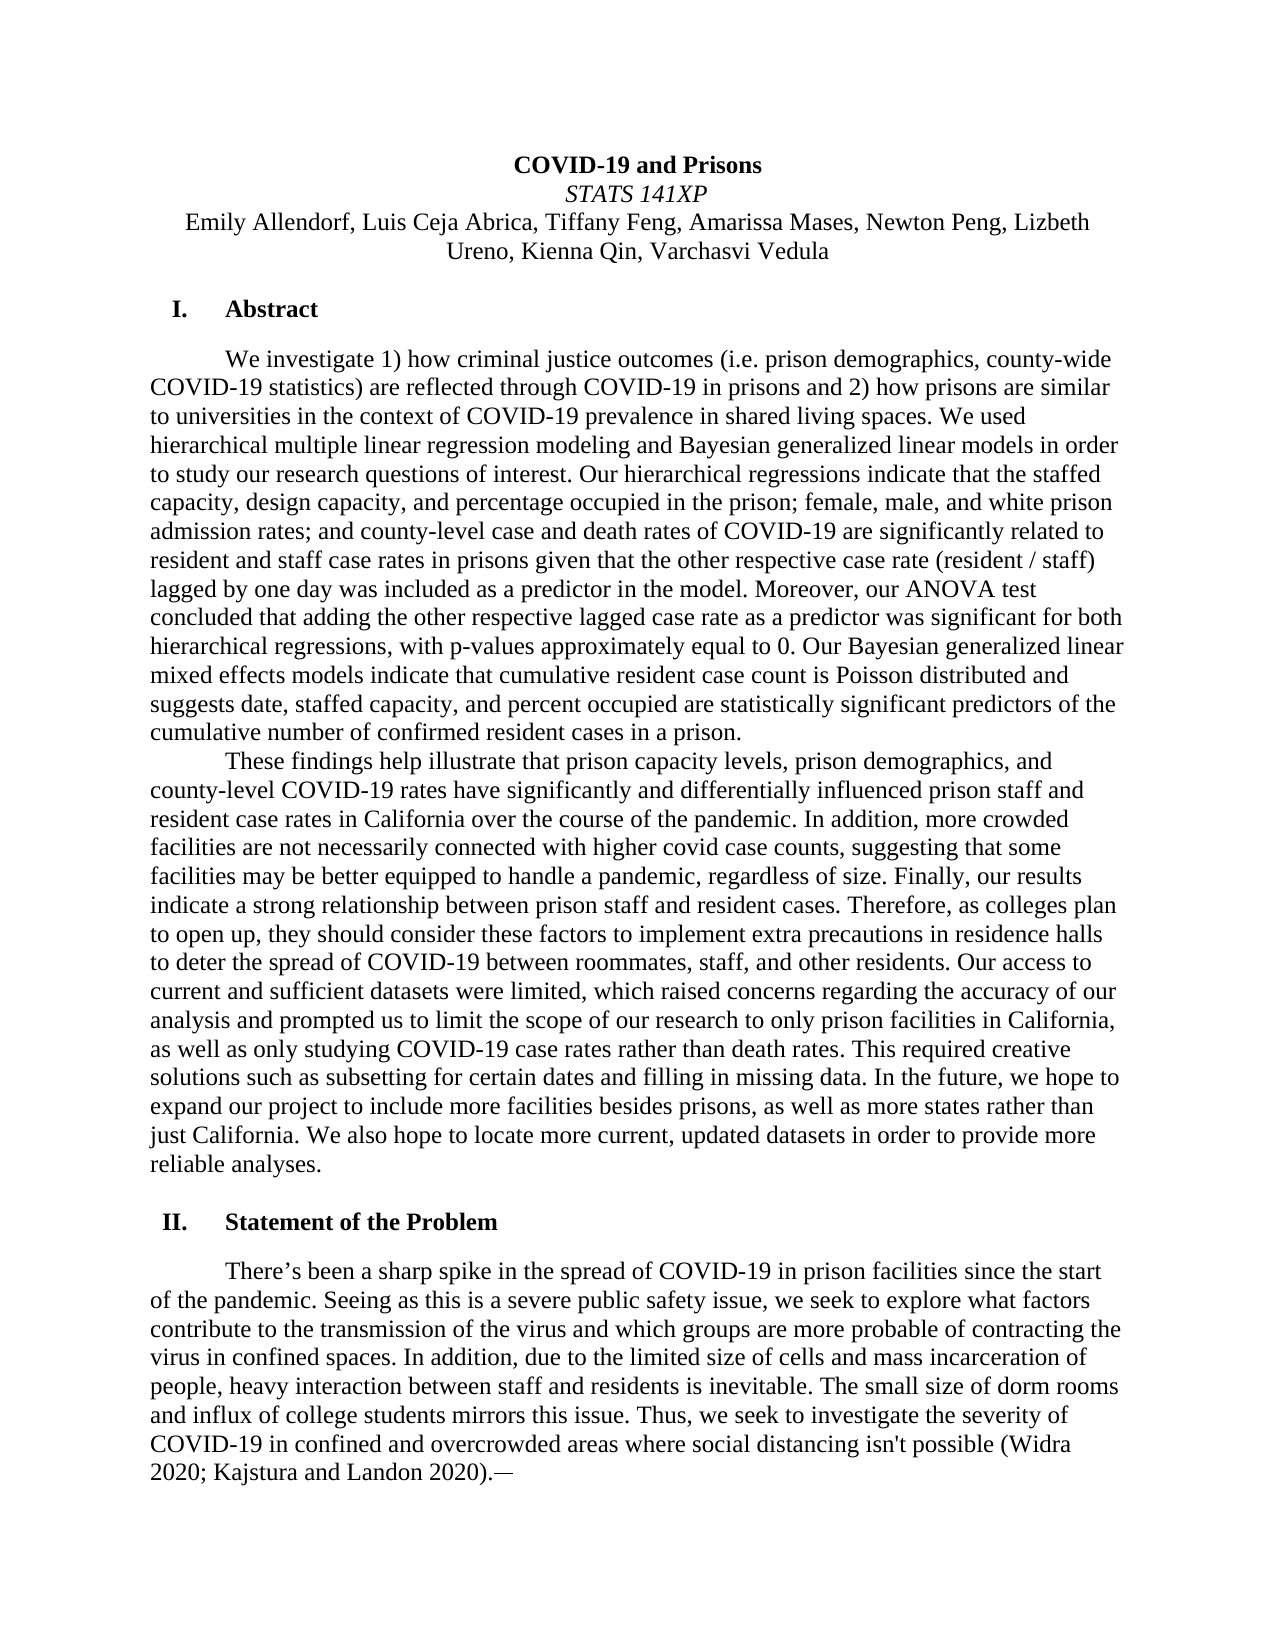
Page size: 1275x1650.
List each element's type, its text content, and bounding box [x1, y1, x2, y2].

subtitle Abstract [187, 294, 1125, 323]
text We investigate 1) how criminal justice outcomes (i.e. prison demographics, county-wide COVID-19 statistics) are reflected through COVID-19 in prisons and 2) how prisons are similar to universities in the context of COVID-19 prevalence in shared living spaces. We used hierarchical multiple linear regression modeling and Bayesian generalized linear models in order to study our research questions of interest. Our hierarchical regressions indicate that the staffed capacity, design capacity, and percentage occupied in the prison; female, male, and white prison admission rates; and county-level case and death rates of COVID-19 are significantly related to resident and staff case rates in prisons given that the other respective case rate (resident / staff) lagged by one day was included as a predictor in the model. Moreover, our ANOVA test concluded that adding the other respective lagged case rate as a predictor was significant for both hierarchical regressions, with p-values approximately equal to 0. Our Bayesian generalized linear mixed effects models indicate that cumulative resident case count is Poisson distributed and suggests date, staffed capacity, and percent occupied are statistically significant predictors of the cumulative number of confirmed resident cases in a prison. [150, 344, 1125, 746]
text There’s been a sharp spike in the spread of COVID-19 in prison facilities since the start of the pandemic. Seeing as this is a severe public safety issue, we seek to explore what factors contribute to the transmission of the virus and which groups are more probable of contracting the virus in confined spaces. In addition, due to the limited size of cells and mass incarceration of people, heavy interaction between staff and residents is inevitable. The small size of dorm rooms and influx of college students mirrors this issue. Thus, we seek to investigate the severity of COVID-19 in confined and overcrowded areas where social distancing isn't possible (Widra 2020; Kajstura and Landon 2020). [150, 1256, 1125, 1486]
text These findings help illustrate that prison capacity levels, prison demographics, and county-level COVID-19 rates have significantly and differentially influenced prison staff and resident case rates in California over the course of the pandemic. In addition, more crowded facilities are not necessarily connected with higher covid case counts, suggesting that some facilities may be better equipped to handle a pandemic, regardless of size. Finally, our results indicate a strong relationship between prison staff and resident cases. Therefore, as colleges plan to open up, they should consider these factors to implement extra precautions in residence halls to deter the spread of COVID-19 between roommates, staff, and other residents. Our access to current and sufficient datasets were limited, which raised concerns regarding the accuracy of our analysis and prompted us to limit the scope of our research to only prison facilities in California, as well as only studying COVID-19 case rates rather than death rates. This required creative solutions such as subsetting for certain dates and filling in missing data. In the future, we hope to expand our project to include more facilities besides prisons, as well as more states rather than just California. We also hope to locate more current, updated datasets in order to provide more reliable analyses. [150, 746, 1125, 1177]
subtitle Statement of the Problem [187, 1207, 1125, 1235]
text COVID-19 and Prisons [150, 150, 1125, 179]
text Emily Allendorf, Luis Ceja Abrica, Tiffany Feng, Amarissa Mases, Newton Peng, Lizbeth Ureno, Kienna Qin, Varchasvi Vedula [150, 207, 1125, 265]
text STATS 141XP [150, 179, 1125, 207]
